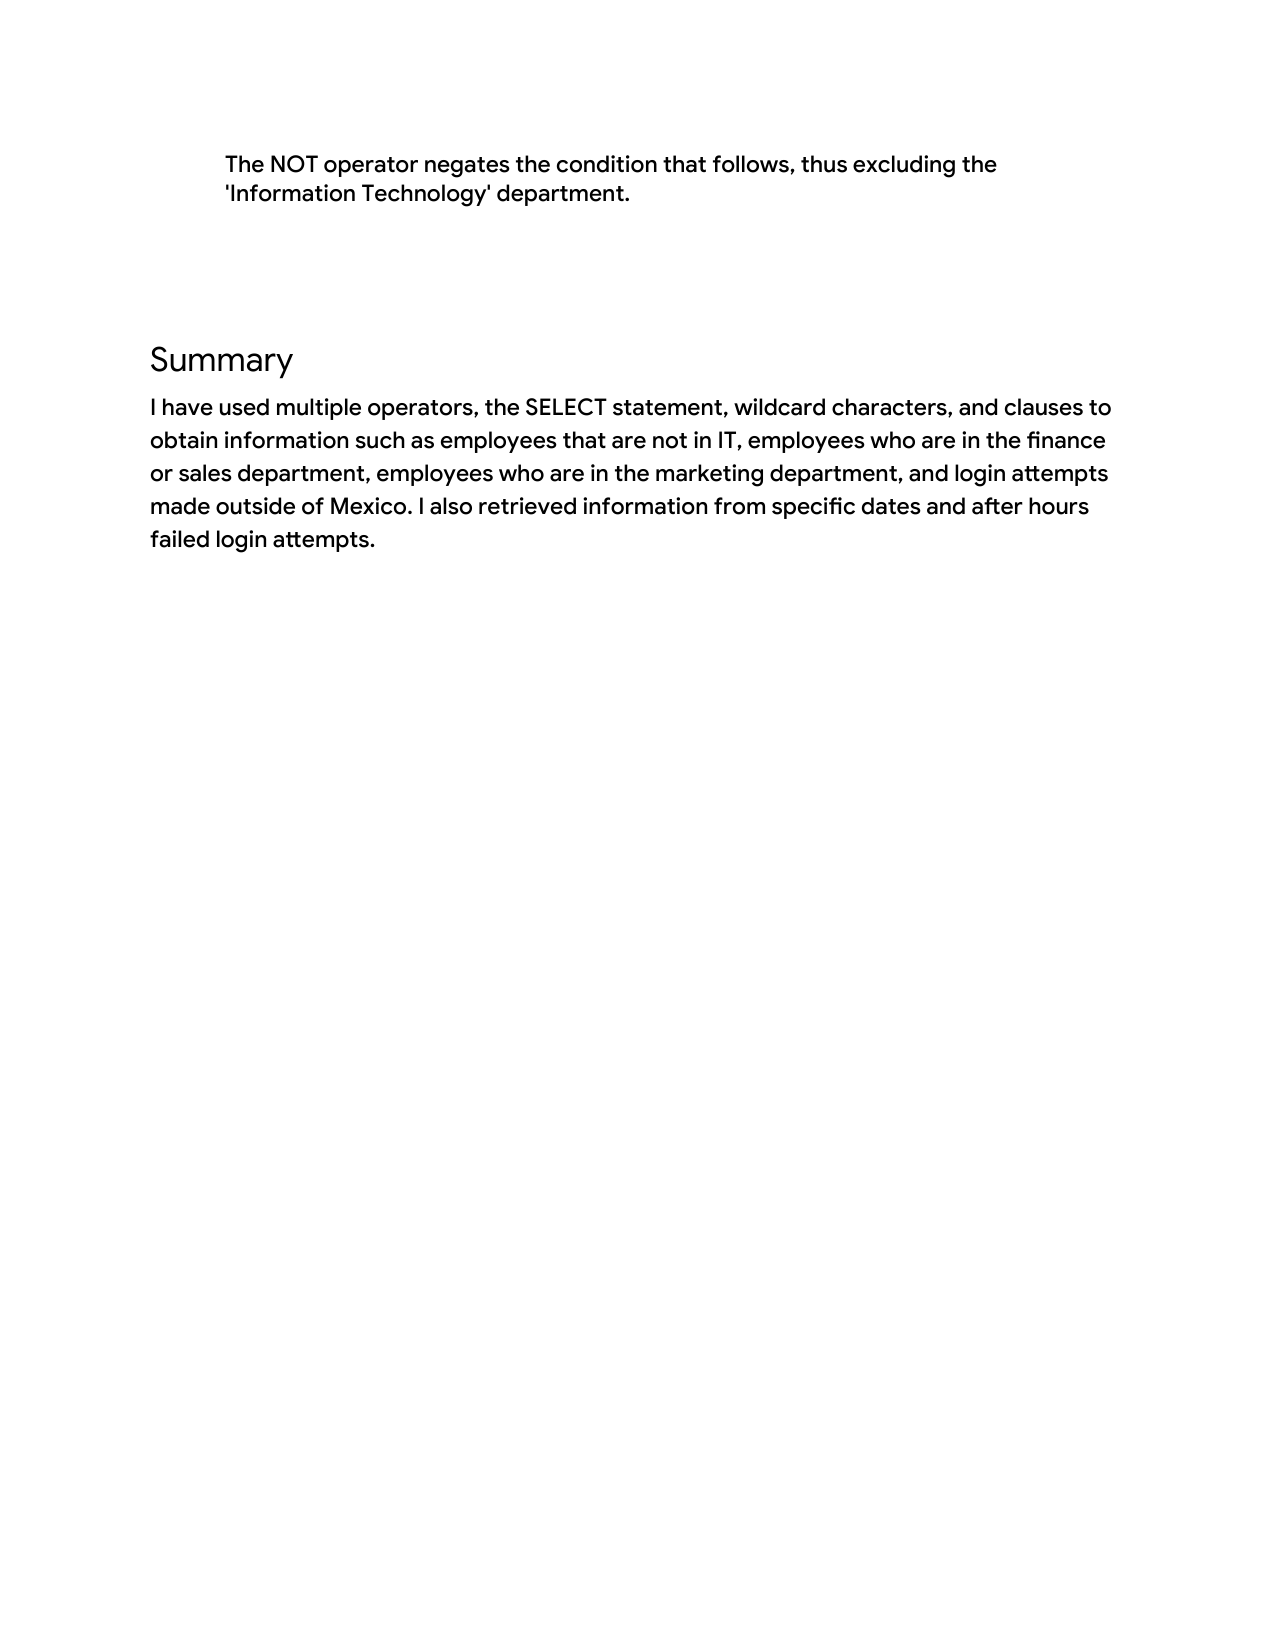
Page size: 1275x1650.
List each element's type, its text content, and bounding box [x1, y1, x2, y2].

text I have used multiple operators, the SELECT statement, wildcard characters, and clauses to obtain information such as employees that are not in IT, employees who are in the finance or sales department, employees who are in the marketing department, and login attempts made outside of Mexico. I also retrieved information from specific dates and after hours failed login attempts. [150, 393, 1125, 554]
subtitle Summary [150, 339, 1125, 381]
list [187, 150, 1125, 207]
